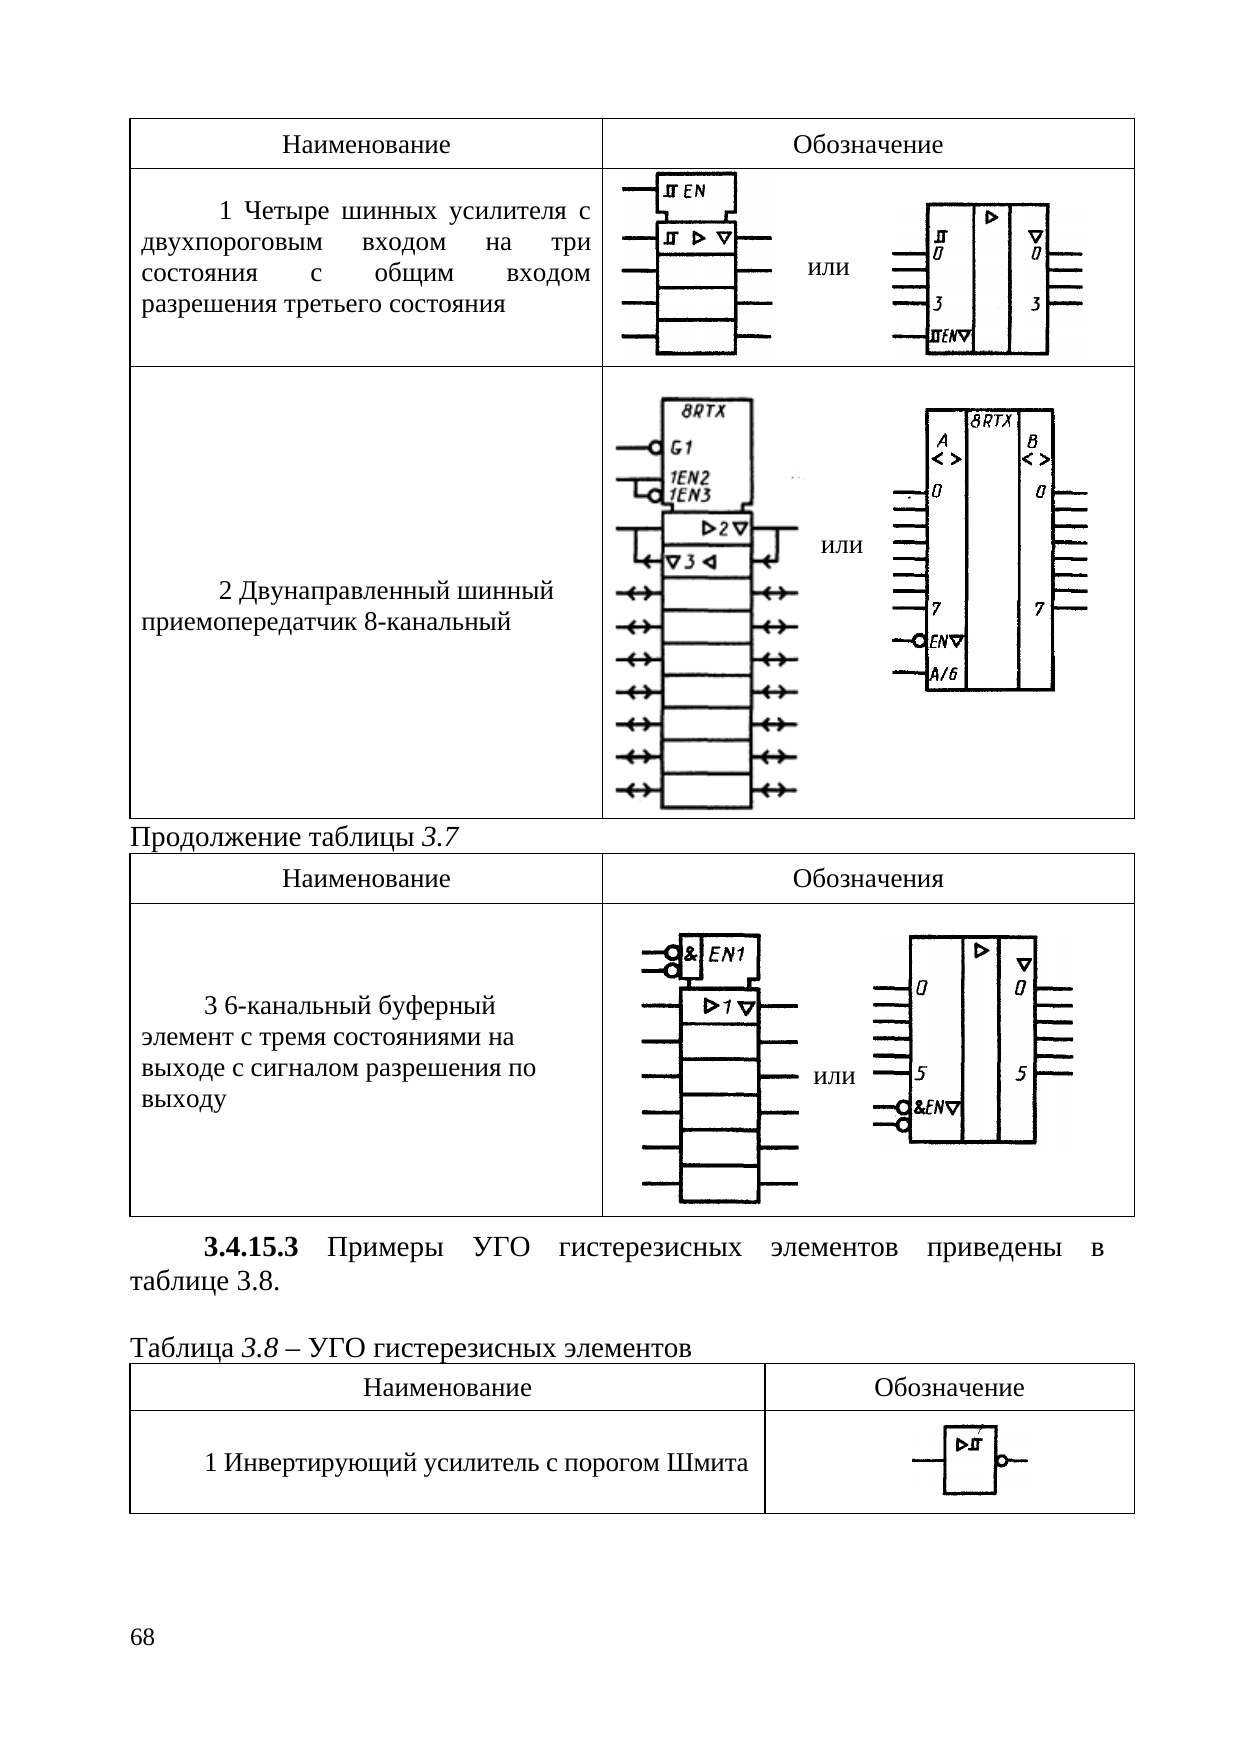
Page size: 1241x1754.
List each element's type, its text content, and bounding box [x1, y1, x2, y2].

picture [613, 391, 811, 818]
table_cell или [603, 904, 1134, 1216]
table_cell [766, 1411, 1134, 1513]
table_header Обозначение [766, 1364, 1134, 1409]
table_header Наименование [131, 854, 602, 902]
picture [618, 169, 774, 359]
picture [910, 1424, 1029, 1498]
table_header Наименование [131, 119, 602, 168]
table_cell [603, 367, 1134, 818]
table_header Наименование [131, 1364, 764, 1409]
picture [888, 201, 1084, 359]
table_cell 1 Инвертирующий усилитель с порогом Шмита [131, 1411, 764, 1513]
table_header Обозначения [603, 854, 1134, 902]
table_cell [603, 169, 1134, 366]
text 3.4.15.3 Примеры УГО гистерезисных элементов приведены в таблице 3.8. [130, 1229, 1134, 1296]
text Таблица 3.8 – УГО гистерезисных элементов [130, 1330, 1134, 1363]
text Продолжение таблицы 3.7 [130, 819, 1134, 852]
table_header Обозначение [603, 119, 1134, 168]
picture [880, 391, 1090, 812]
table_cell 2 Двунаправленный шинный приемопередатчик 8-канальный [131, 367, 602, 818]
table_cell 1 Четыре шинных усилителя с двухпороговым входом на три состояния с общим входом разрешения третьего состояния [131, 169, 602, 366]
table_cell 3 6-канальный буферный элемент с тремя состояниями на выходе с сигналом разрешения по выходу [131, 904, 602, 1216]
